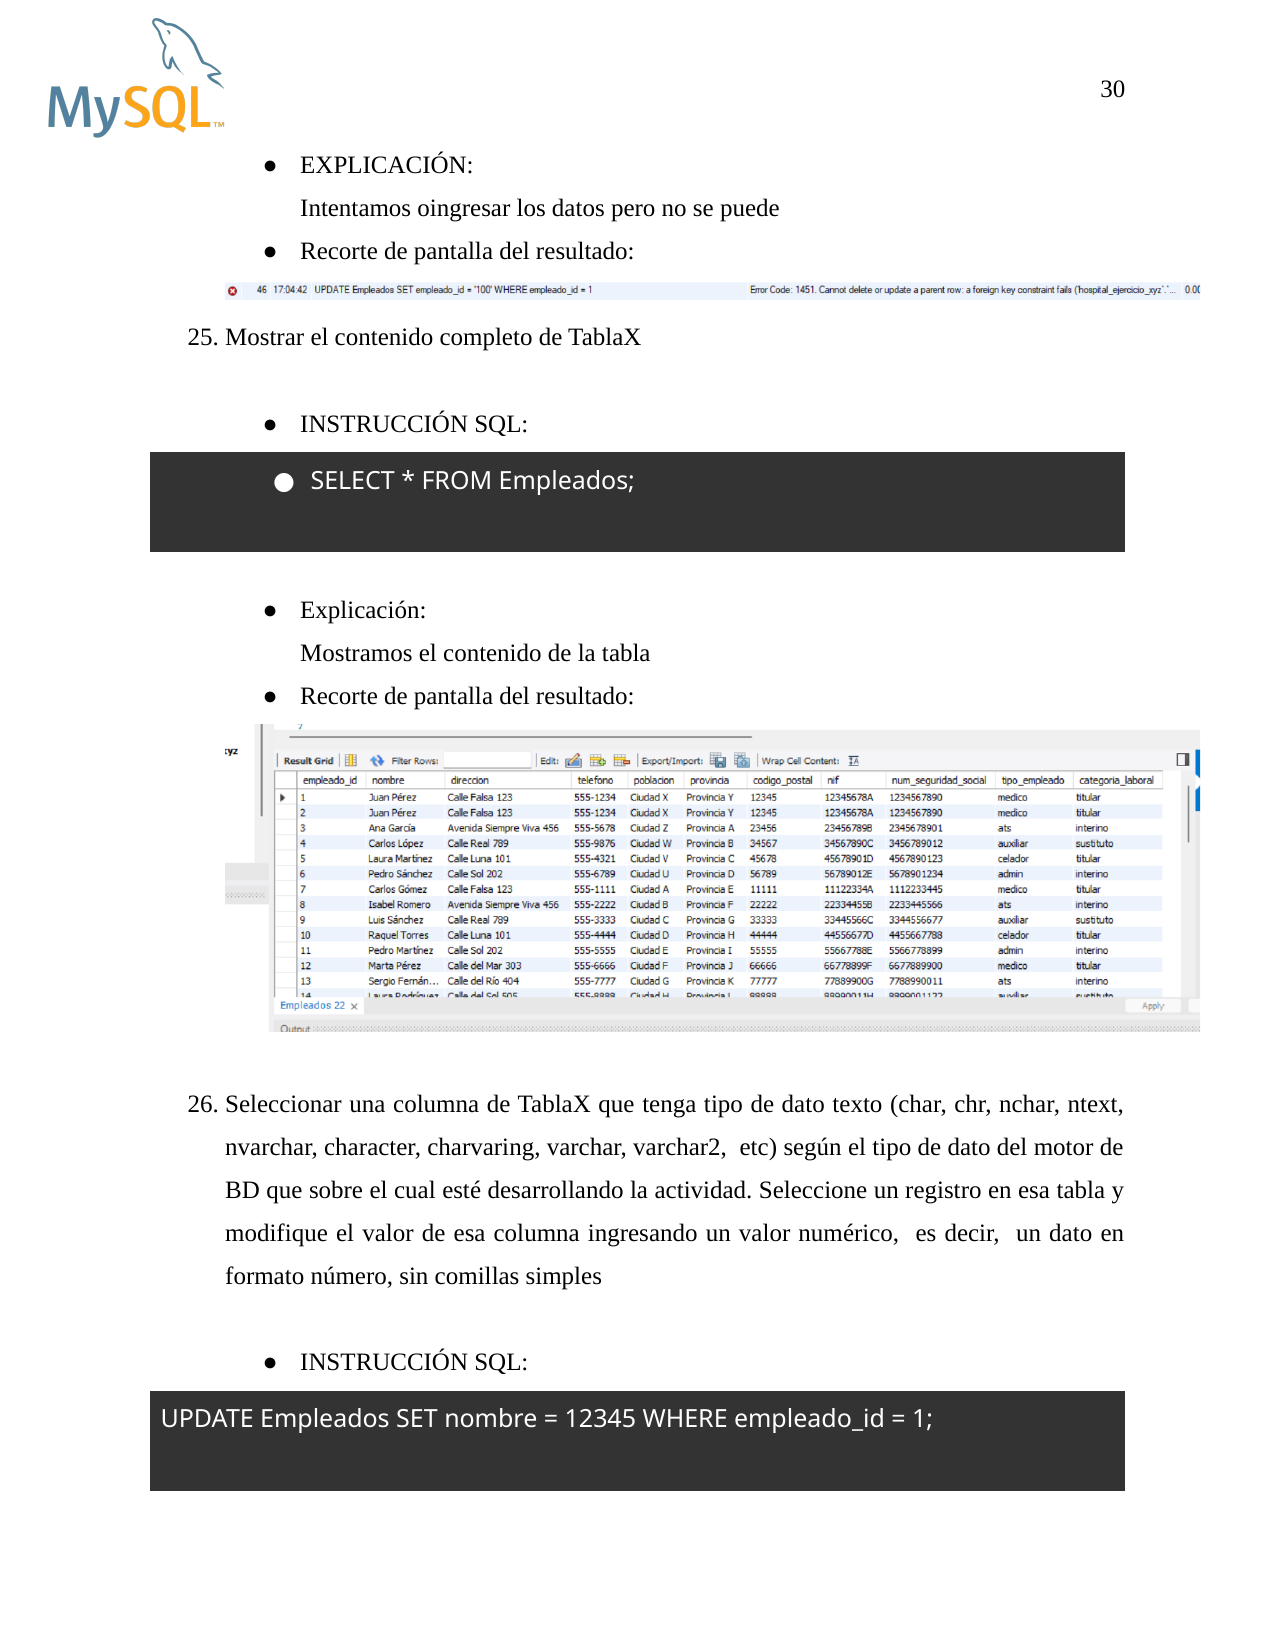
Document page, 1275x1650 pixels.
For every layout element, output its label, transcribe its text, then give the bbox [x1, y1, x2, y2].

list INSTRUCCIÓN SQL: [262, 1347, 1125, 1376]
table_header UPDATE Empleados SET nombre = 12345 WHERE empleado_id = 1; [150, 1391, 1125, 1491]
list Explicación: [262, 595, 1125, 624]
picture [30, 11, 239, 142]
list Mostrar el contenido completo de TablaX [187, 322, 1125, 351]
picture [225, 724, 1200, 1032]
list INSTRUCCIÓN SQL: [262, 409, 1125, 437]
list Recorte de pantalla del resultado: [262, 236, 1125, 265]
picture [225, 279, 1200, 308]
list Seleccionar una columna de TablaX que tenga tipo de dato texto (char, chr, nchar, ntext, nvarchar, character, charvaring, varchar, varchar2, etc) según el tipo de dato del motor de BD que sobre el cual esté desarrollando la actividad. Seleccione un registro en esa tabla y modifique el valor de esa columna ingresando un valor numérico, es decir, un dato en formato número, sin comillas simples [187, 1089, 1125, 1290]
text Intentamos oingresar los datos pero no se puede [300, 193, 1125, 222]
list Recorte de pantalla del resultado: [262, 681, 1125, 710]
table_header SELECT * FROM Empleados; [150, 452, 1125, 552]
text Mostramos el contenido de la tabla [300, 638, 1125, 667]
list EXPLICACIÓN: [262, 150, 1125, 179]
